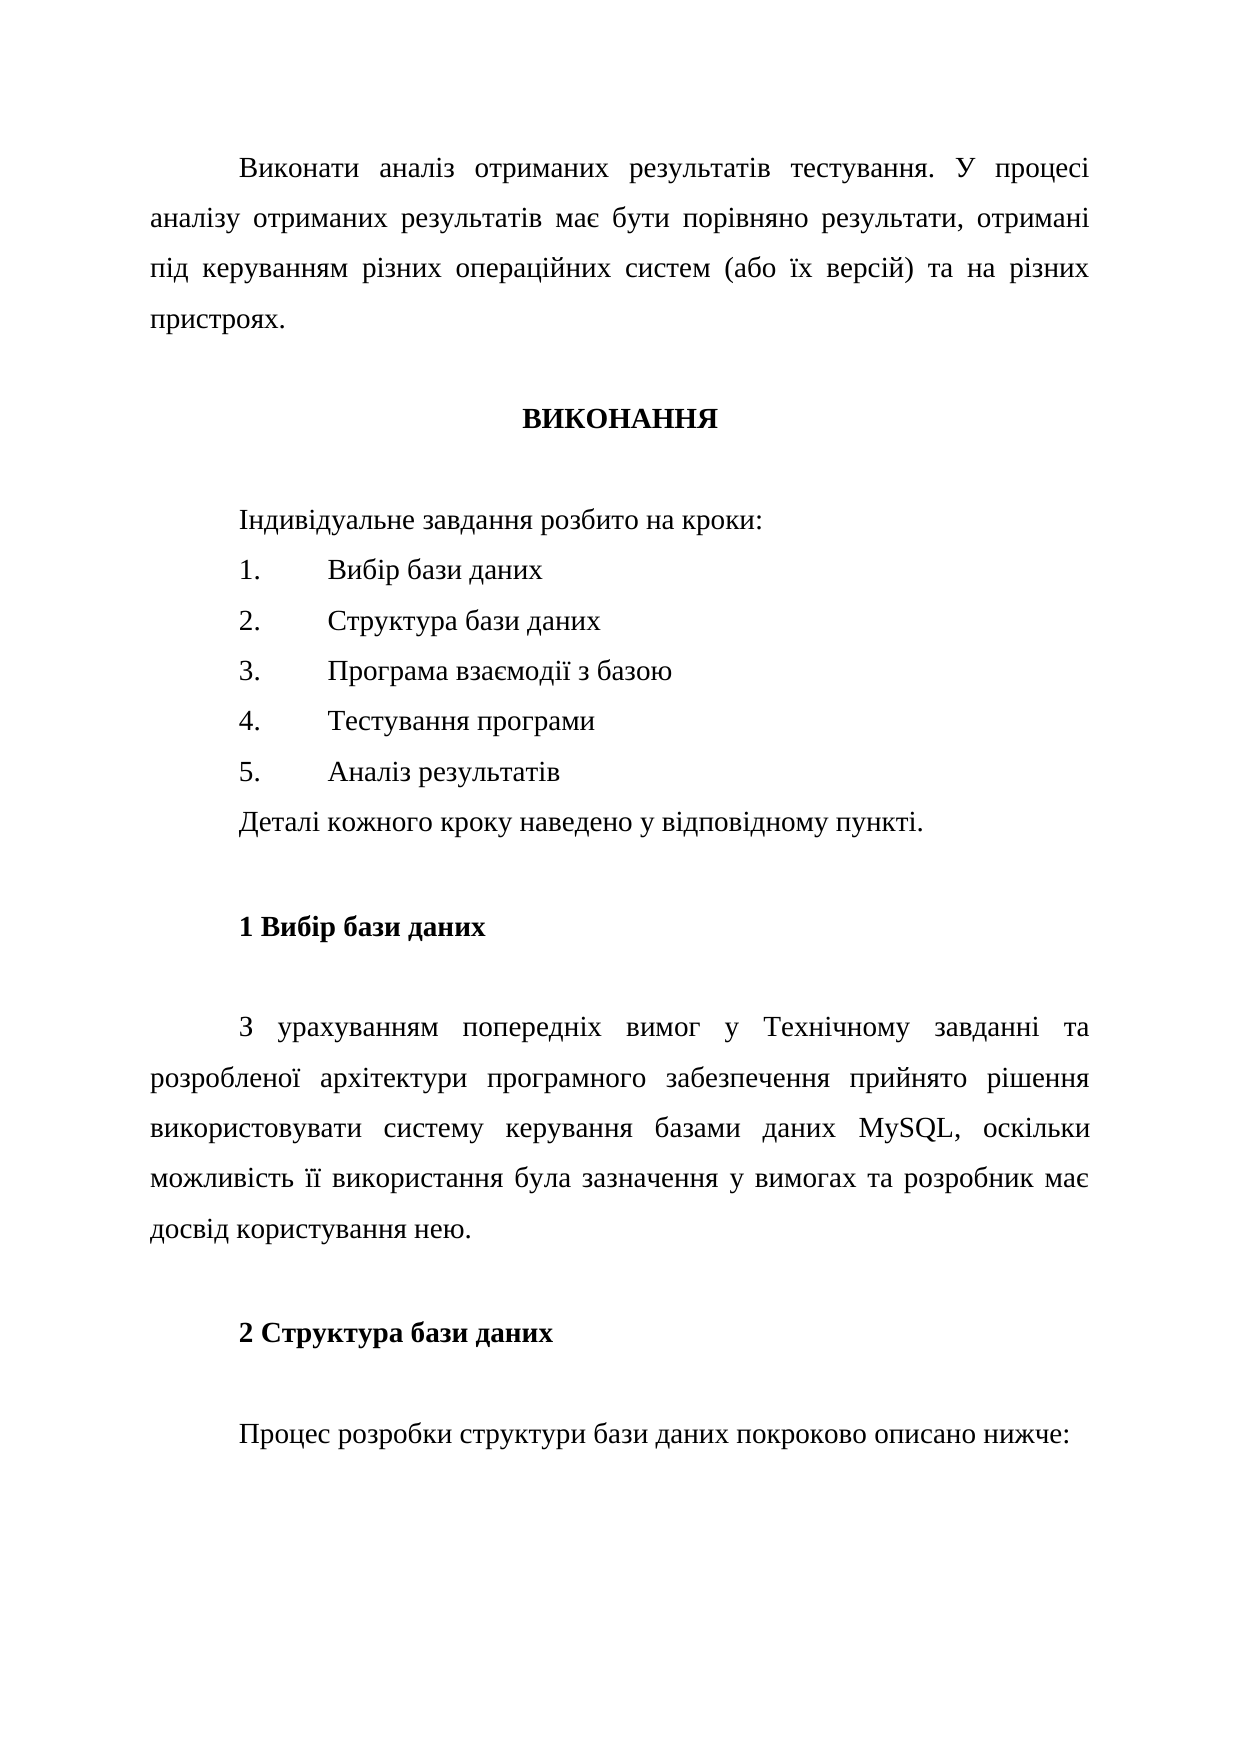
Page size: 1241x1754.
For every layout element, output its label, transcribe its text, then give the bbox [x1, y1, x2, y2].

text 1 Вибір бази даних [150, 909, 1090, 942]
text Виконати аналіз отриманих результатів тестування. У процесі аналізу отриманих результатів має бути порівняно результати, отримані під керуванням різних операційних систем (або їх версій) та на різних пристроях. [150, 150, 1090, 334]
text 2. Структура бази даних [150, 603, 1090, 636]
text 3. Програма взаємодії з базою [150, 653, 1090, 687]
text З урахуванням попередніх вимог у Технічному завданні та розробленої архітектури програмного забезпечення прийнято рішення використовувати систему керування базами даних MySQL, оскільки можливість її використання була зазначення у вимогах та розробник має досвід користування нею. [150, 1009, 1090, 1244]
text 2 Структура бази даних [150, 1316, 1090, 1349]
text Процес розробки структури бази даних покроково описано нижче: [150, 1416, 1090, 1450]
text Індивідуальне завдання розбито на кроки: [150, 502, 1090, 536]
text Виконання [150, 402, 1090, 435]
text Деталі кожного кроку наведено у відповідному пункті. [150, 804, 1090, 838]
text 1. Вибір бази даних [150, 552, 1090, 586]
text 4. Тестування програми [150, 703, 1090, 737]
text 5. Аналіз результатів [150, 754, 1090, 787]
